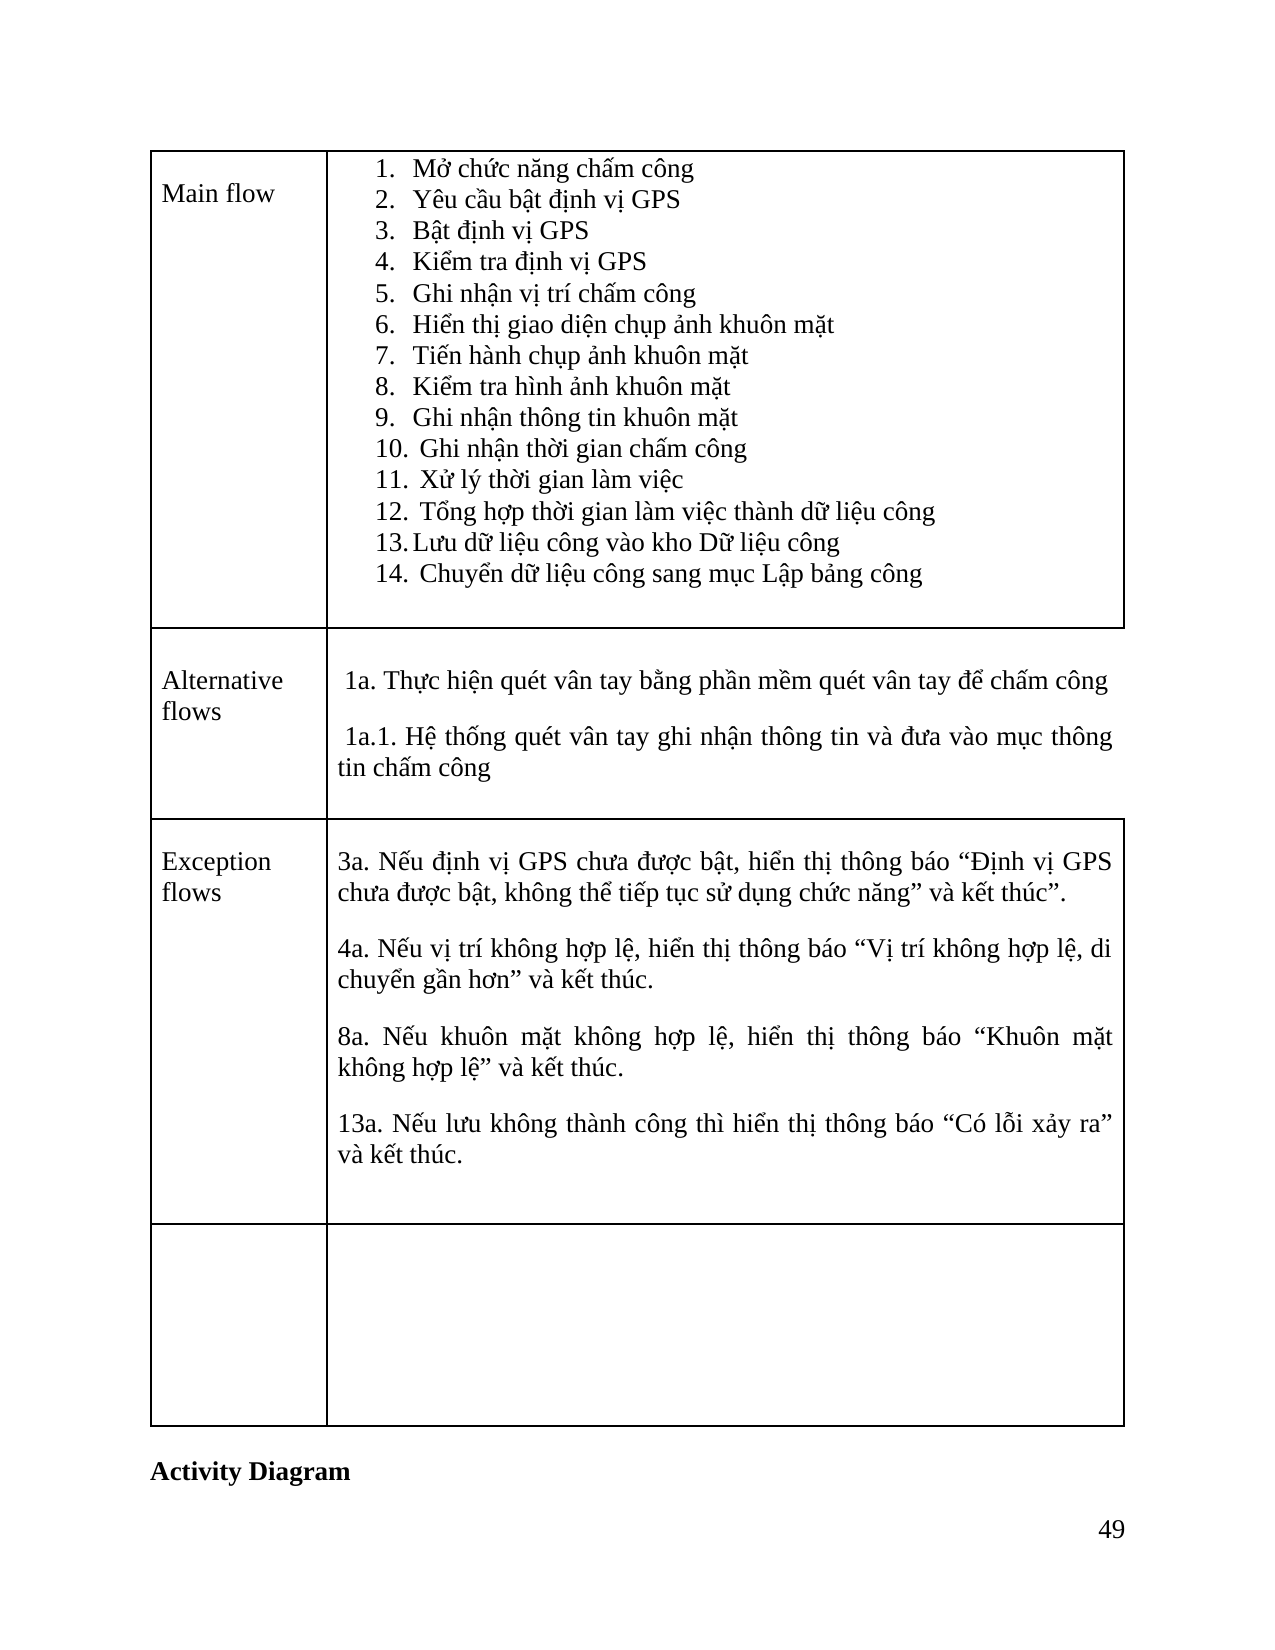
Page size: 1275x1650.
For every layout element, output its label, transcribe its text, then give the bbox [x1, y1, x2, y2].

table_cell Exception flows [152, 820, 326, 1223]
table_cell [328, 1225, 1123, 1424]
text Activity Diagram [150, 1455, 1125, 1486]
table_cell Mở chức năng chấm công Yêu cầu bật định vị GPS Bật định vị GPS Kiểm tra định vị GPS Ghi nhận vị trí chấm công Hiển thị giao diện chụp ảnh khuôn mặt Tiến hành chụp ảnh khuôn mặt Kiểm tra hình ảnh khuôn mặt Ghi nhận thông tin khuôn mặt Ghi nhận thời gian chấm công Xử lý thời gian làm việc Tổng hợp thời gian làm việc thành dữ liệu công Lưu dữ liệu công vào kho Dữ liệu công Chuyển dữ liệu công sang mục Lập bảng công [328, 152, 1123, 627]
table_cell Alternative flows [152, 629, 326, 818]
table_cell 3a. Nếu định vị GPS chưa được bật, hiển thị thông báo “Định vị GPS chưa được bật, không thể tiếp tục sử dụng chức năng” và kết thúc”. 4a. Nếu vị trí không hợp lệ, hiển thị thông báo “Vị trí không hợp lệ, di chuyển gần hơn” và kết thúc. 8a. Nếu khuôn mặt không hợp lệ, hiển thị thông báo “Khuôn mặt không hợp lệ” và kết thúc. 13a. Nếu lưu không thành công thì hiển thị thông báo “Có lỗi xảy ra” và kết thúc. [328, 820, 1123, 1223]
table_cell [152, 1225, 326, 1424]
table_cell Main flow [152, 152, 326, 627]
table_cell 1a. Thực hiện quét vân tay bằng phần mềm quét vân tay để chấm công 1a.1. Hệ thống quét vân tay ghi nhận thông tin và đưa vào mục thông tin chấm công [328, 629, 1124, 818]
